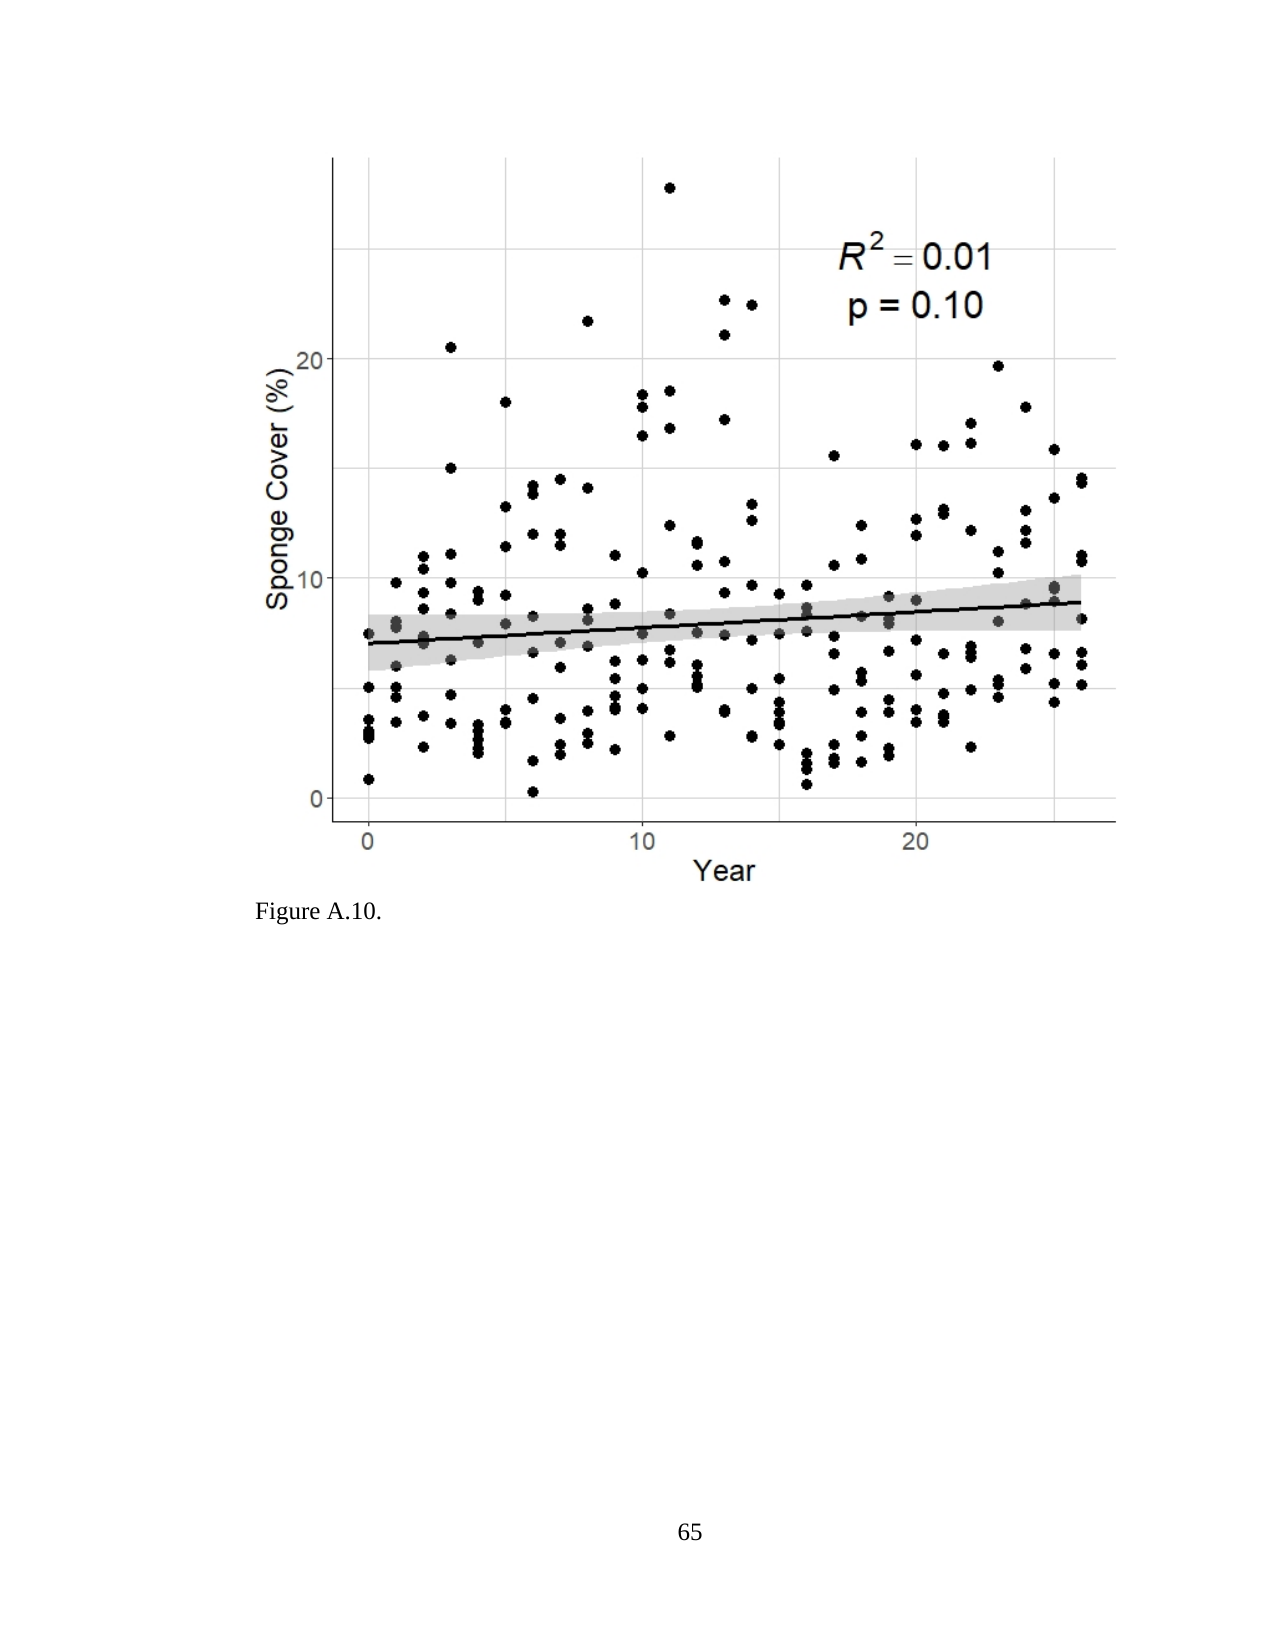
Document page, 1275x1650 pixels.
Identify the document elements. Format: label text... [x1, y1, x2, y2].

text Figure A.10. [255, 896, 1125, 924]
picture [255, 150, 1125, 896]
